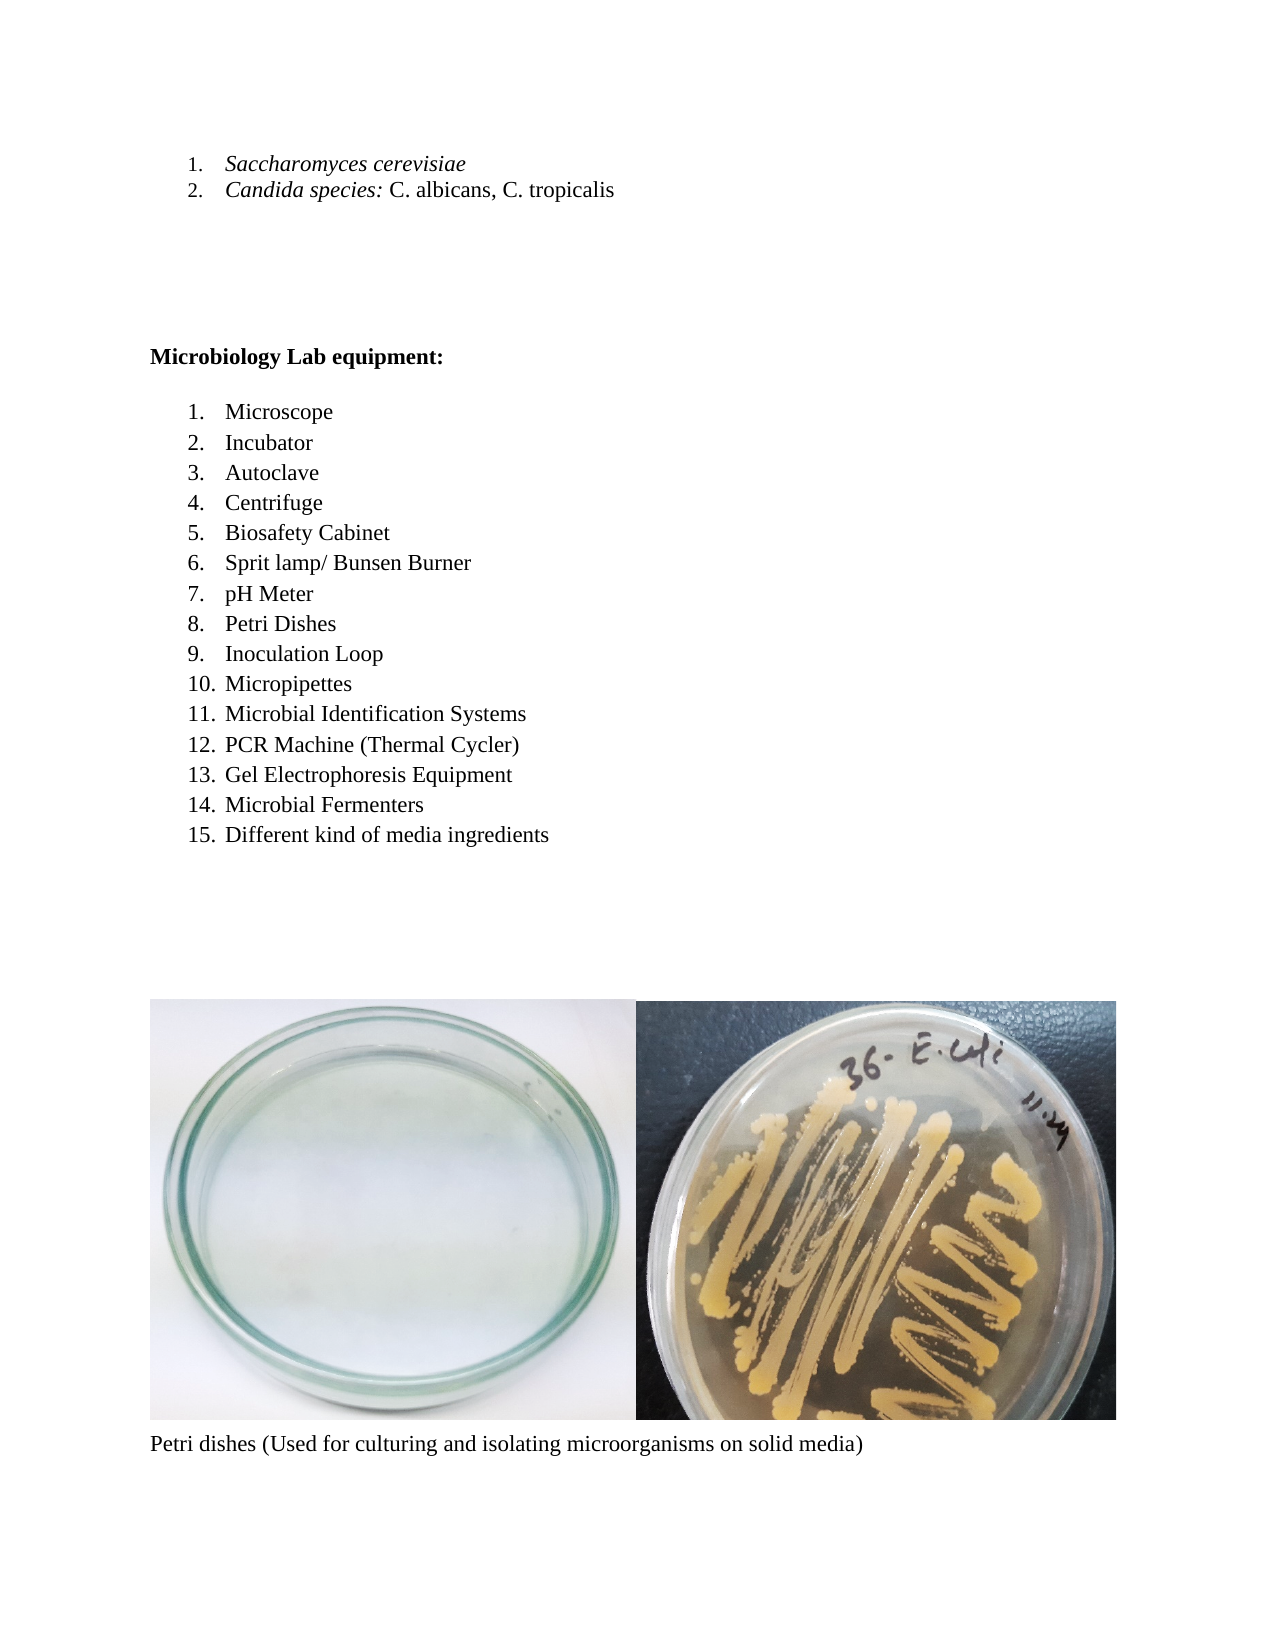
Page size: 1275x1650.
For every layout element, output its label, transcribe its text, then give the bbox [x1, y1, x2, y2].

list Inoculation Loop [187, 640, 1125, 666]
list PCR Machine (Thermal Cycler) [187, 731, 1125, 757]
list Microscope [187, 398, 1125, 425]
list Autoclave [187, 459, 1125, 485]
text Microbiology Lab equipment: [150, 343, 1125, 369]
list Centrifuge [187, 489, 1125, 515]
list Saccharomyces cerevisiae [187, 150, 1125, 176]
picture [150, 999, 1117, 1420]
list pH Meter [187, 580, 1125, 606]
list Gel Electrophoresis Equipment [187, 761, 1125, 787]
list Biosafety Cabinet [187, 519, 1125, 546]
list Microbial Fermenters [187, 791, 1125, 817]
text Petri dishes (Used for culturing and isolating microorganisms on solid media) [150, 1430, 1125, 1456]
list Petri Dishes [187, 610, 1125, 636]
list Micropipettes [187, 670, 1125, 697]
list Sprit lamp/ Bunsen Burner [187, 549, 1125, 576]
list Different kind of media ingredients [187, 821, 1125, 848]
list Candida species: C. albicans, C. tropicalis [187, 176, 1125, 203]
list Incubator [187, 429, 1125, 455]
list Microbial Identification Systems [187, 701, 1125, 727]
